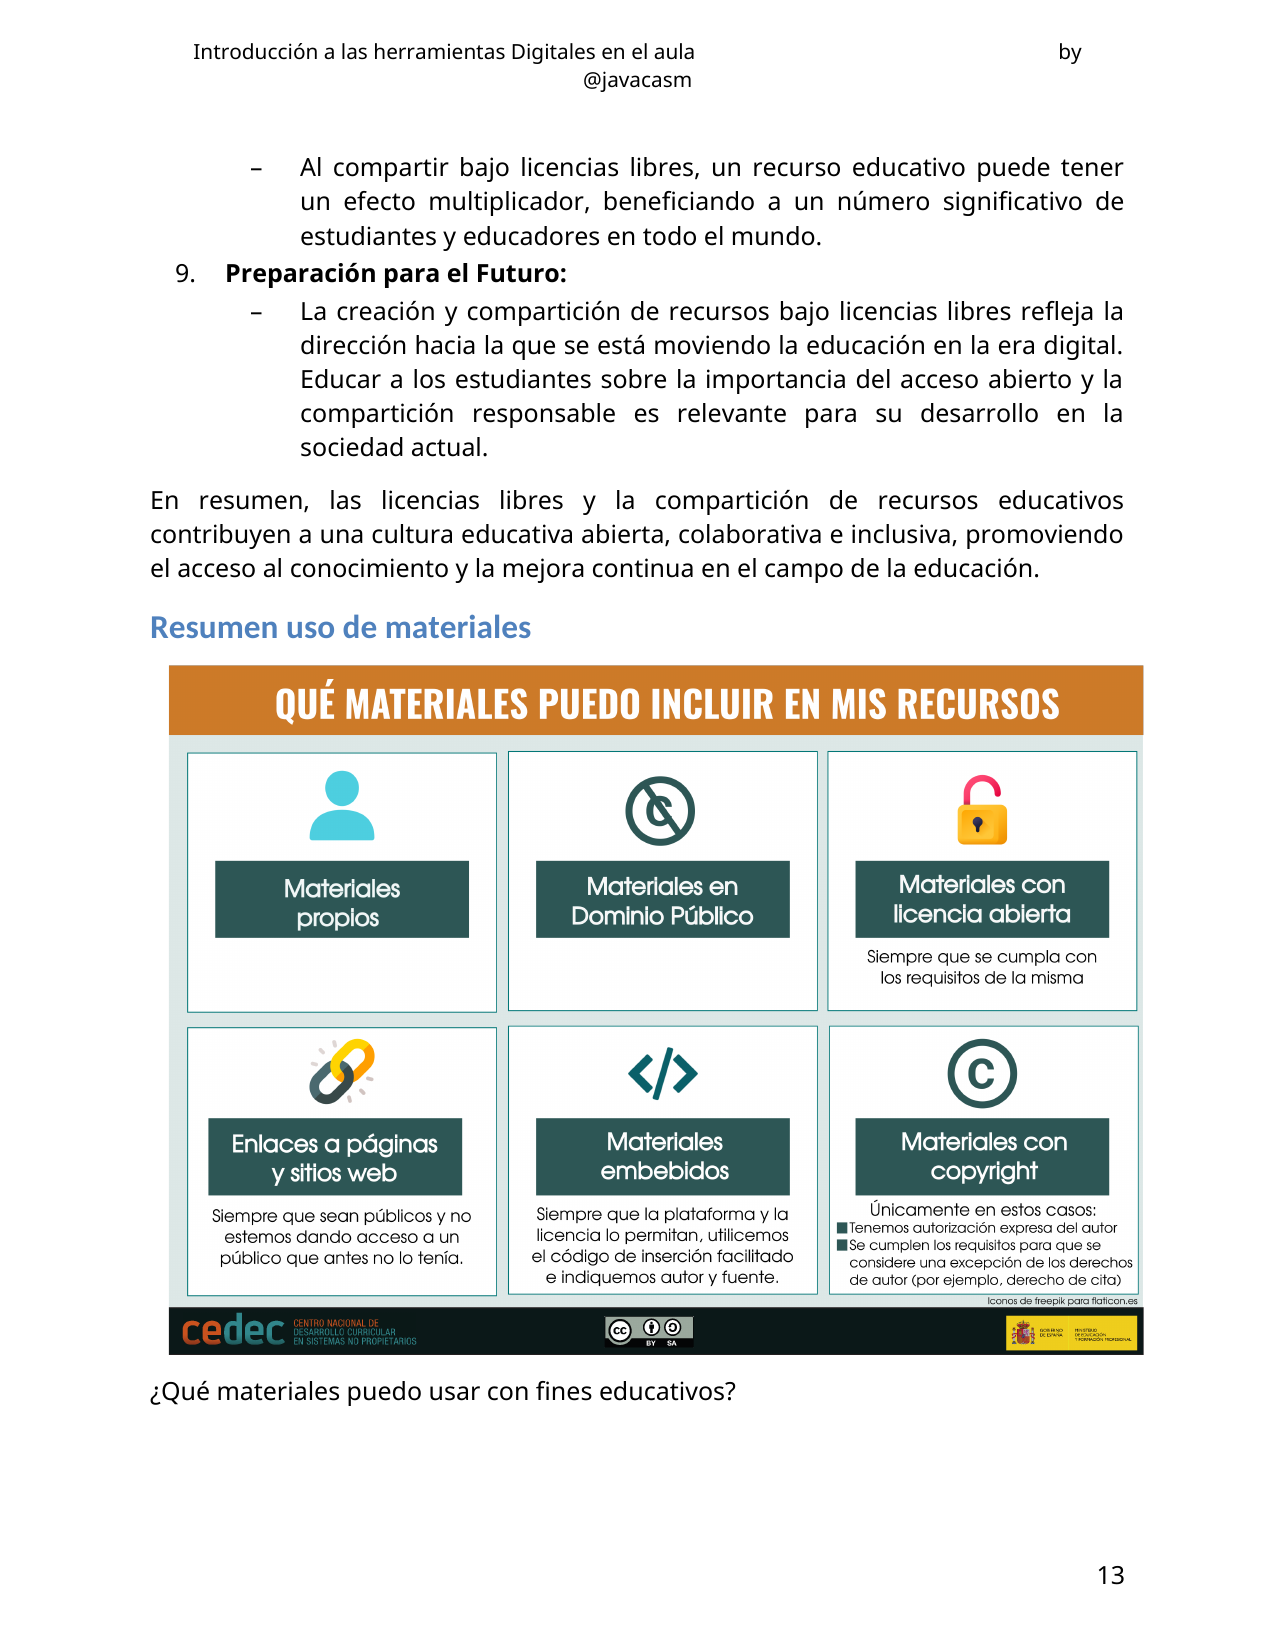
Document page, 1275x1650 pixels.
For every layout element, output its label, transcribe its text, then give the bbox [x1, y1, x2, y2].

list Preparación para el Futuro: [175, 256, 1125, 290]
list La creación y compartición de recursos bajo licencias libres refleja la dirección hacia la que se está moviendo la educación en la era digital. Educar a los estudiantes sobre la importancia del acceso abierto y la compartición responsable es relevante para su desarrollo en la sociedad actual. [250, 294, 1125, 464]
text En resumen, las licencias libres y la compartición de recursos educativos contribuyen a una cultura educativa abierta, colaborativa e inclusiva, promoviendo el acceso al conocimiento y la mejora continua en el campo de la educación. [150, 483, 1125, 585]
list Al compartir bajo licencias libres, un recurso educativo puede tener un efecto multiplicador, beneficiando a un número significativo de estudiantes y educadores en todo el mundo. [250, 150, 1125, 252]
subtitle Resumen uso de materiales [150, 606, 1125, 647]
picture [168, 665, 1144, 1355]
text ¿Qué materiales puedo usar con fines educativos? [150, 1373, 1125, 1407]
